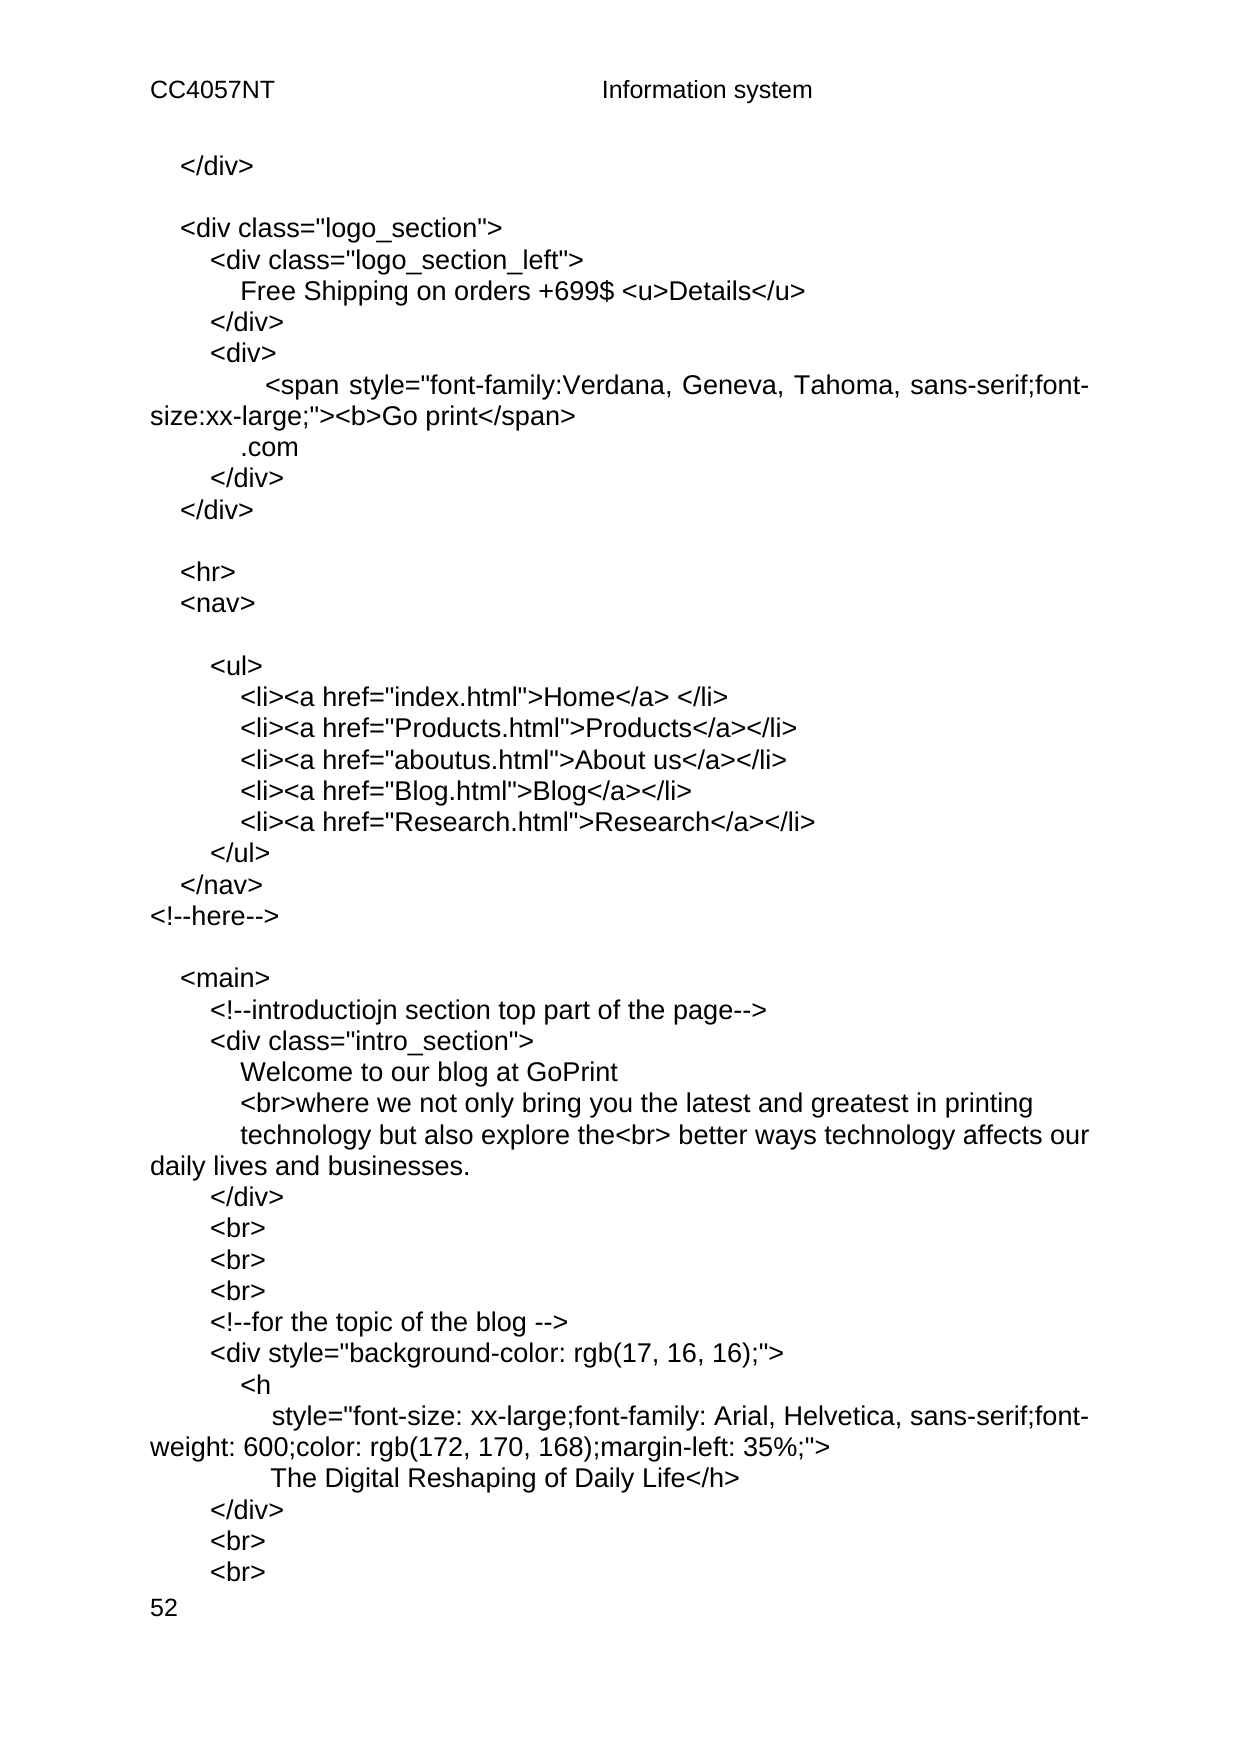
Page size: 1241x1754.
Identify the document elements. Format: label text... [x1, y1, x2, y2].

text <li><a href="Products.html">Products</a></li> [150, 712, 1090, 744]
text </div> [150, 1181, 1090, 1212]
text </div> [150, 306, 1090, 337]
text Free Shipping on orders +699$ <u>Details</u> [150, 275, 1090, 306]
text <li><a href="index.html">Home</a> </li> [150, 681, 1090, 712]
text technology but also explore the<br> better ways technology affects our daily lives and businesses. [150, 1119, 1090, 1181]
text <div class="intro_section"> [150, 1025, 1090, 1056]
text </nav> [150, 869, 1090, 900]
text <li><a href="Blog.html">Blog</a></li> [150, 775, 1090, 806]
text <li><a href="Research.html">Research</a></li> [150, 806, 1090, 837]
text <ul> [150, 650, 1090, 681]
text <!--introductiojn section top part of the page--> [150, 994, 1090, 1025]
text Welcome to our blog at GoPrint [150, 1056, 1090, 1087]
text <!--for the topic of the blog --> [150, 1306, 1090, 1337]
text </ul> [150, 837, 1090, 869]
text <span style="font-family:Verdana, Geneva, Tahoma, sans-serif;font-size:xx-large;"><b>Go print</span> [150, 369, 1090, 431]
text .com [150, 431, 1090, 462]
text </div> [150, 150, 1090, 181]
text style="font-size: xx-large;font-family: Arial, Helvetica, sans-serif;font-weight: 600;color: rgb(172, 170, 168);margin-left: 35%;"> [150, 1400, 1090, 1462]
text <div> [150, 337, 1090, 369]
text The Digital Reshaping of Daily Life</h> [150, 1462, 1090, 1494]
text <div style="background-color: rgb(17, 16, 16);"> [150, 1337, 1090, 1369]
text </div> [150, 494, 1090, 525]
text </div> [150, 1494, 1090, 1525]
text </div> [150, 462, 1090, 494]
text <hr> [150, 556, 1090, 587]
text <br> [150, 1275, 1090, 1306]
text <nav> [150, 587, 1090, 619]
text <br> [150, 1244, 1090, 1275]
text <li><a href="aboutus.html">About us</a></li> [150, 744, 1090, 775]
text <br> [150, 1556, 1090, 1587]
text <br>where we not only bring you the latest and greatest in printing [150, 1087, 1090, 1119]
text <div class="logo_section"> [150, 212, 1090, 244]
text <br> [150, 1525, 1090, 1556]
text <!--here--> [150, 900, 1090, 931]
text <main> [150, 962, 1090, 994]
text <div class="logo_section_left"> [150, 244, 1090, 275]
text <br> [150, 1212, 1090, 1244]
text <h [150, 1369, 1090, 1400]
